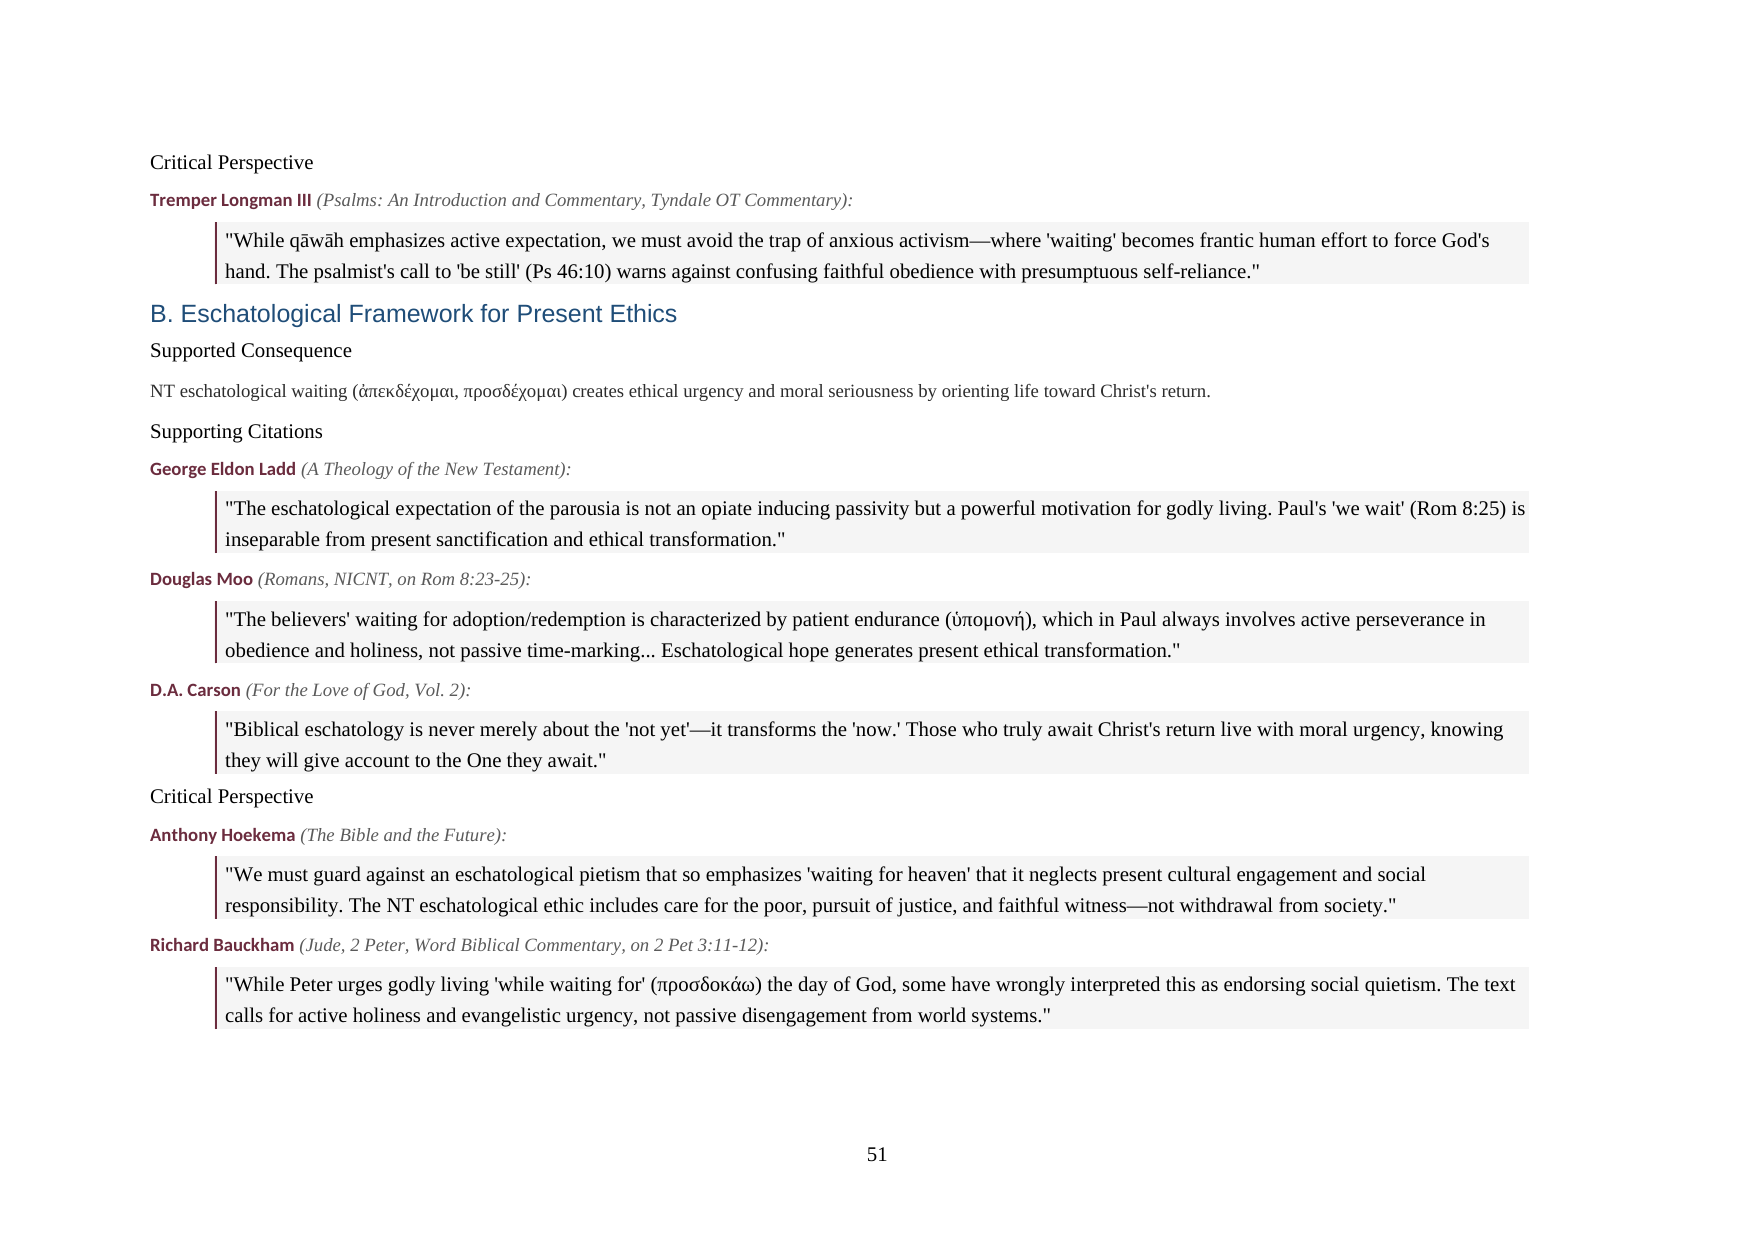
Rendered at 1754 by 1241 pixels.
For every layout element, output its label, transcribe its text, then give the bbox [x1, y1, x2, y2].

text Anthony Hoekema (The Bible and the Future): [150, 823, 1604, 846]
text "While qāwāh emphasizes active expectation, we must avoid the trap of anxious activism—where 'waiting' becomes frantic human effort to force God's hand. The psalmist's call to 'be still' (Ps 46:10) warns against confusing faithful obedience with presumptuous self-reliance." [217, 222, 1529, 284]
text "Biblical eschatology is never merely about the 'not yet'—it transforms the 'now.' Those who truly await Christ's return live with moral urgency, knowing they will give account to the One they await." [217, 711, 1529, 774]
text Douglas Moo (Romans, NICNT, on Rom 8:23-25): [150, 568, 1604, 591]
text Tremper Longman III (Psalms: An Introduction and Commentary, Tyndale OT Commentary): [150, 189, 1604, 212]
text "We must guard against an eschatological pietism that so emphasizes 'waiting for heaven' that it neglects present cultural engagement and social responsibility. The NT eschatological ethic includes care for the poor, pursuit of justice, and faithful witness—not withdrawal from society." [217, 856, 1529, 919]
text "While Peter urges godly living 'while waiting for' (προσδοκάω) the day of God, some have wrongly interpreted this as endorsing social quietism. The text calls for active holiness and evangelistic urgency, not passive disengagement from world systems." [217, 967, 1529, 1029]
subtitle B. Eschatological Framework for Present Ethics [150, 299, 1604, 328]
text Critical Perspective [150, 150, 1604, 174]
text Richard Bauckham (Jude, 2 Peter, Word Biblical Commentary, on 2 Pet 3:11-12): [150, 933, 1604, 956]
text "The believers' waiting for adoption/redemption is characterized by patient endurance (ὑπομονή), which in Paul always involves active perseverance in obedience and holiness, not passive time-marking... Eschatological hope generates present ethical transformation." [217, 601, 1529, 663]
text Critical Perspective [150, 784, 1604, 808]
text D.A. Carson (For the Love of God, Vol. 2): [150, 678, 1604, 701]
text George Eldon Ladd (A Theology of the New Testament): [150, 457, 1604, 480]
text Supported Consequence [150, 338, 1604, 362]
text "The eschatological expectation of the parousia is not an opiate inducing passivity but a powerful motivation for godly living. Paul's 'we wait' (Rom 8:25) is inseparable from present sanctification and ethical transformation." [217, 491, 1529, 553]
text Supporting Citations [150, 418, 1604, 443]
text NT eschatological waiting (ἀπεκδέχομαι, προσδέχομαι) creates ethical urgency and moral seriousness by orienting life toward Christ's return. [150, 373, 1604, 404]
